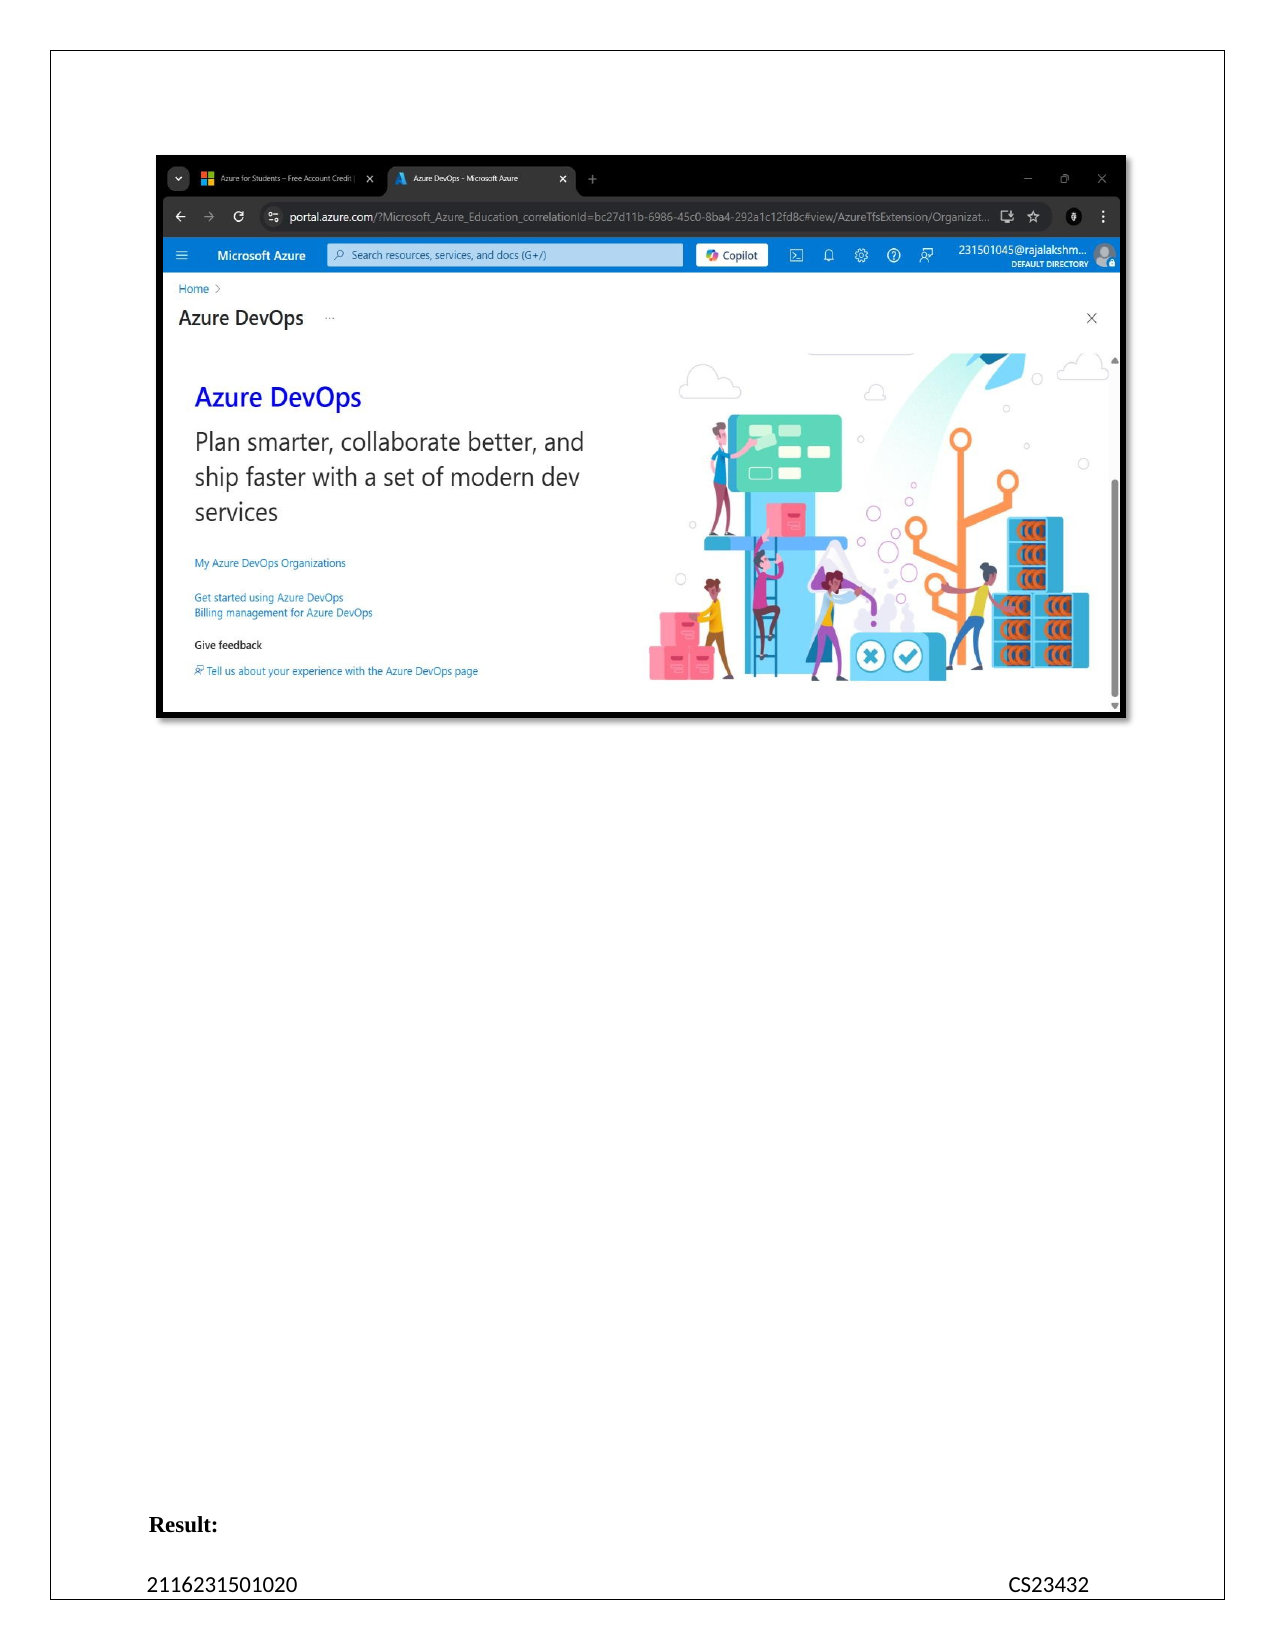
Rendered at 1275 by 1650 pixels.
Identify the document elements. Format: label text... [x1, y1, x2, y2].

picture [151, 150, 1139, 731]
text Result: [148, 1511, 1110, 1537]
